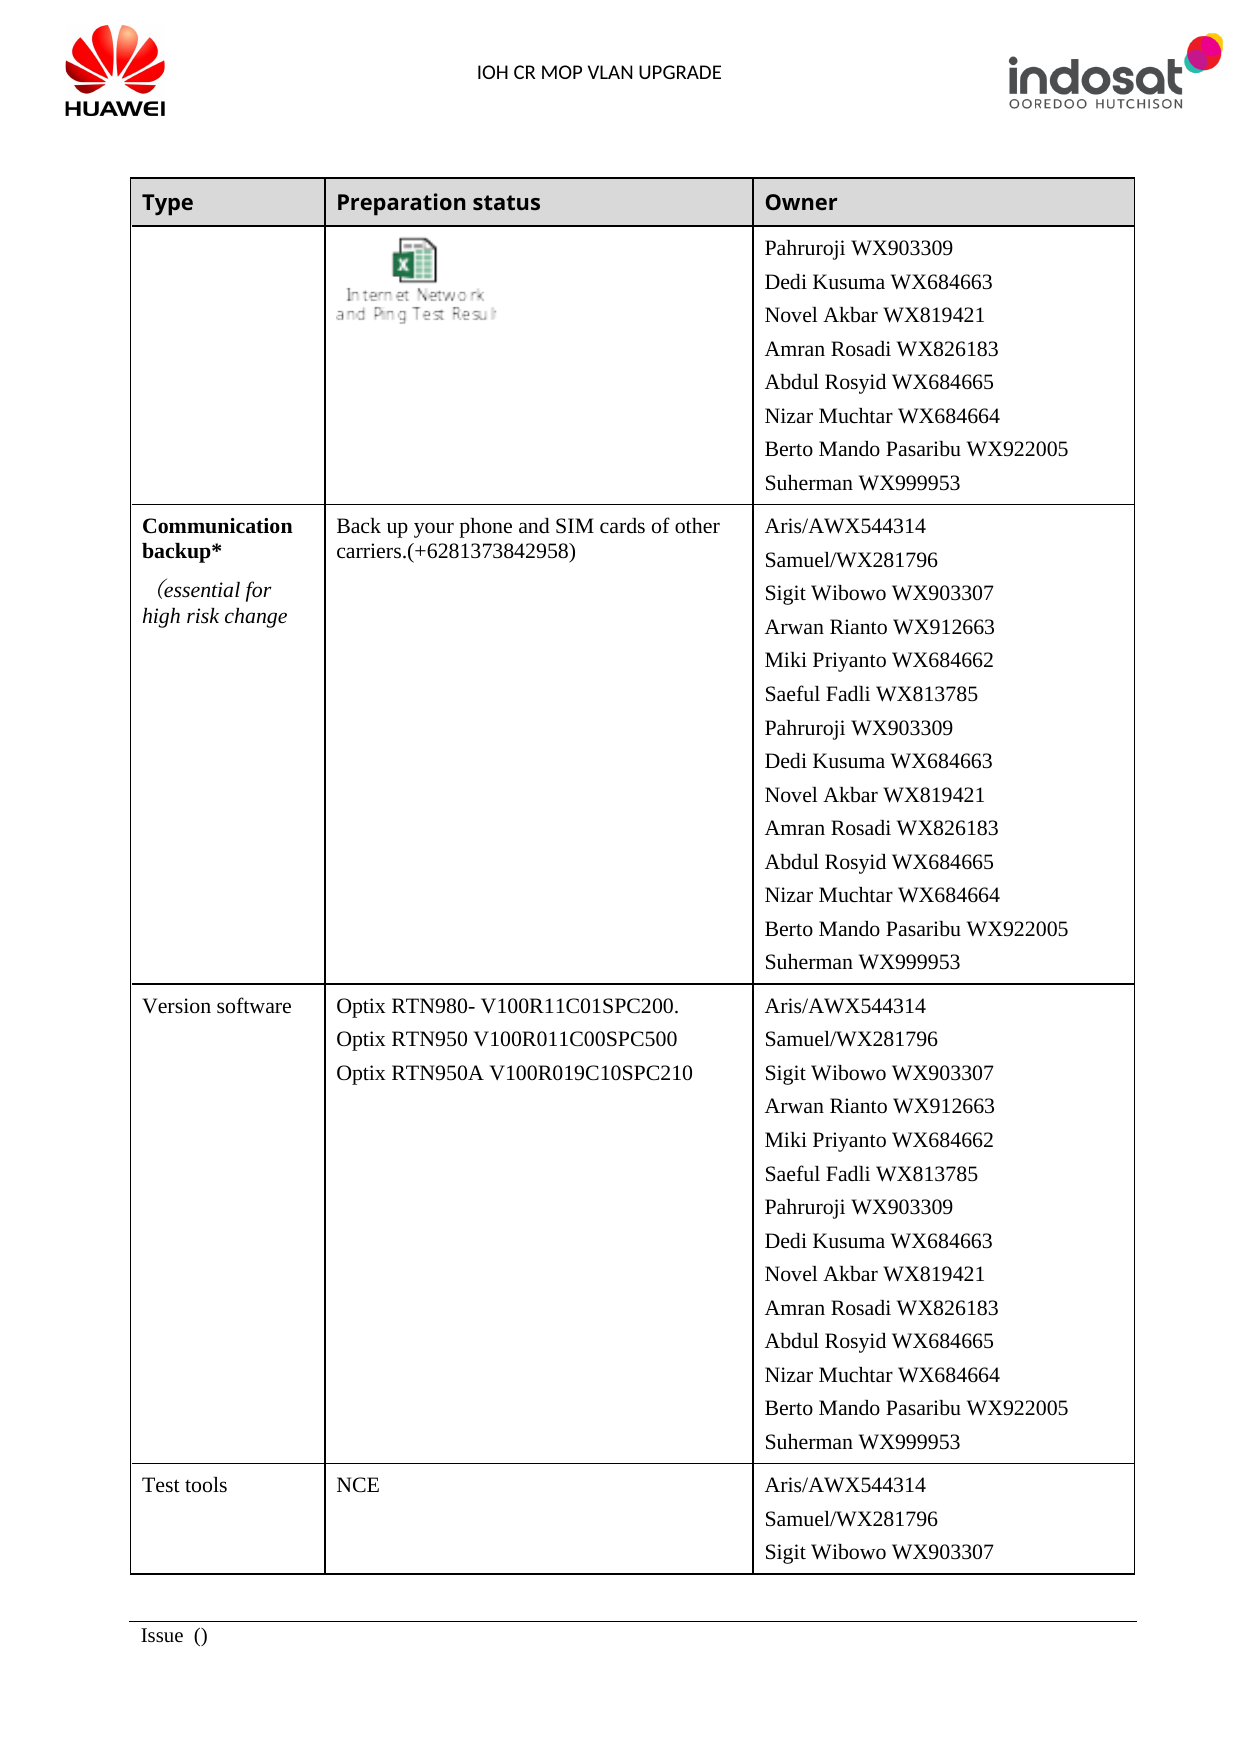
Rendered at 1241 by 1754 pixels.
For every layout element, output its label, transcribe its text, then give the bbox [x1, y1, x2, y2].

picture [65, 25, 165, 116]
table_header Type [131, 179, 324, 225]
picture [974, 26, 1224, 118]
table_header Preparation status [326, 179, 752, 225]
table_cell Optix RTN980- V100R11C01SPC200. Optix RTN950 V100R011C00SPC500 Optix RTN950A V100R019C10SPC210 [326, 985, 752, 1462]
table_cell NCE [326, 1464, 752, 1573]
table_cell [326, 227, 752, 503]
table_cell Back up your phone and SIM cards of other carriers.(+6281373842958) [326, 505, 752, 983]
table_cell Communication backup* （essential for high risk change [131, 505, 324, 983]
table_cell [754, 227, 1134, 503]
table_cell Version software [131, 984, 324, 1462]
table_cell Test tools [131, 1464, 324, 1573]
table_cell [754, 1464, 1134, 1573]
table_cell NCE-T* [131, 226, 324, 503]
table_header Owner [754, 179, 1134, 225]
